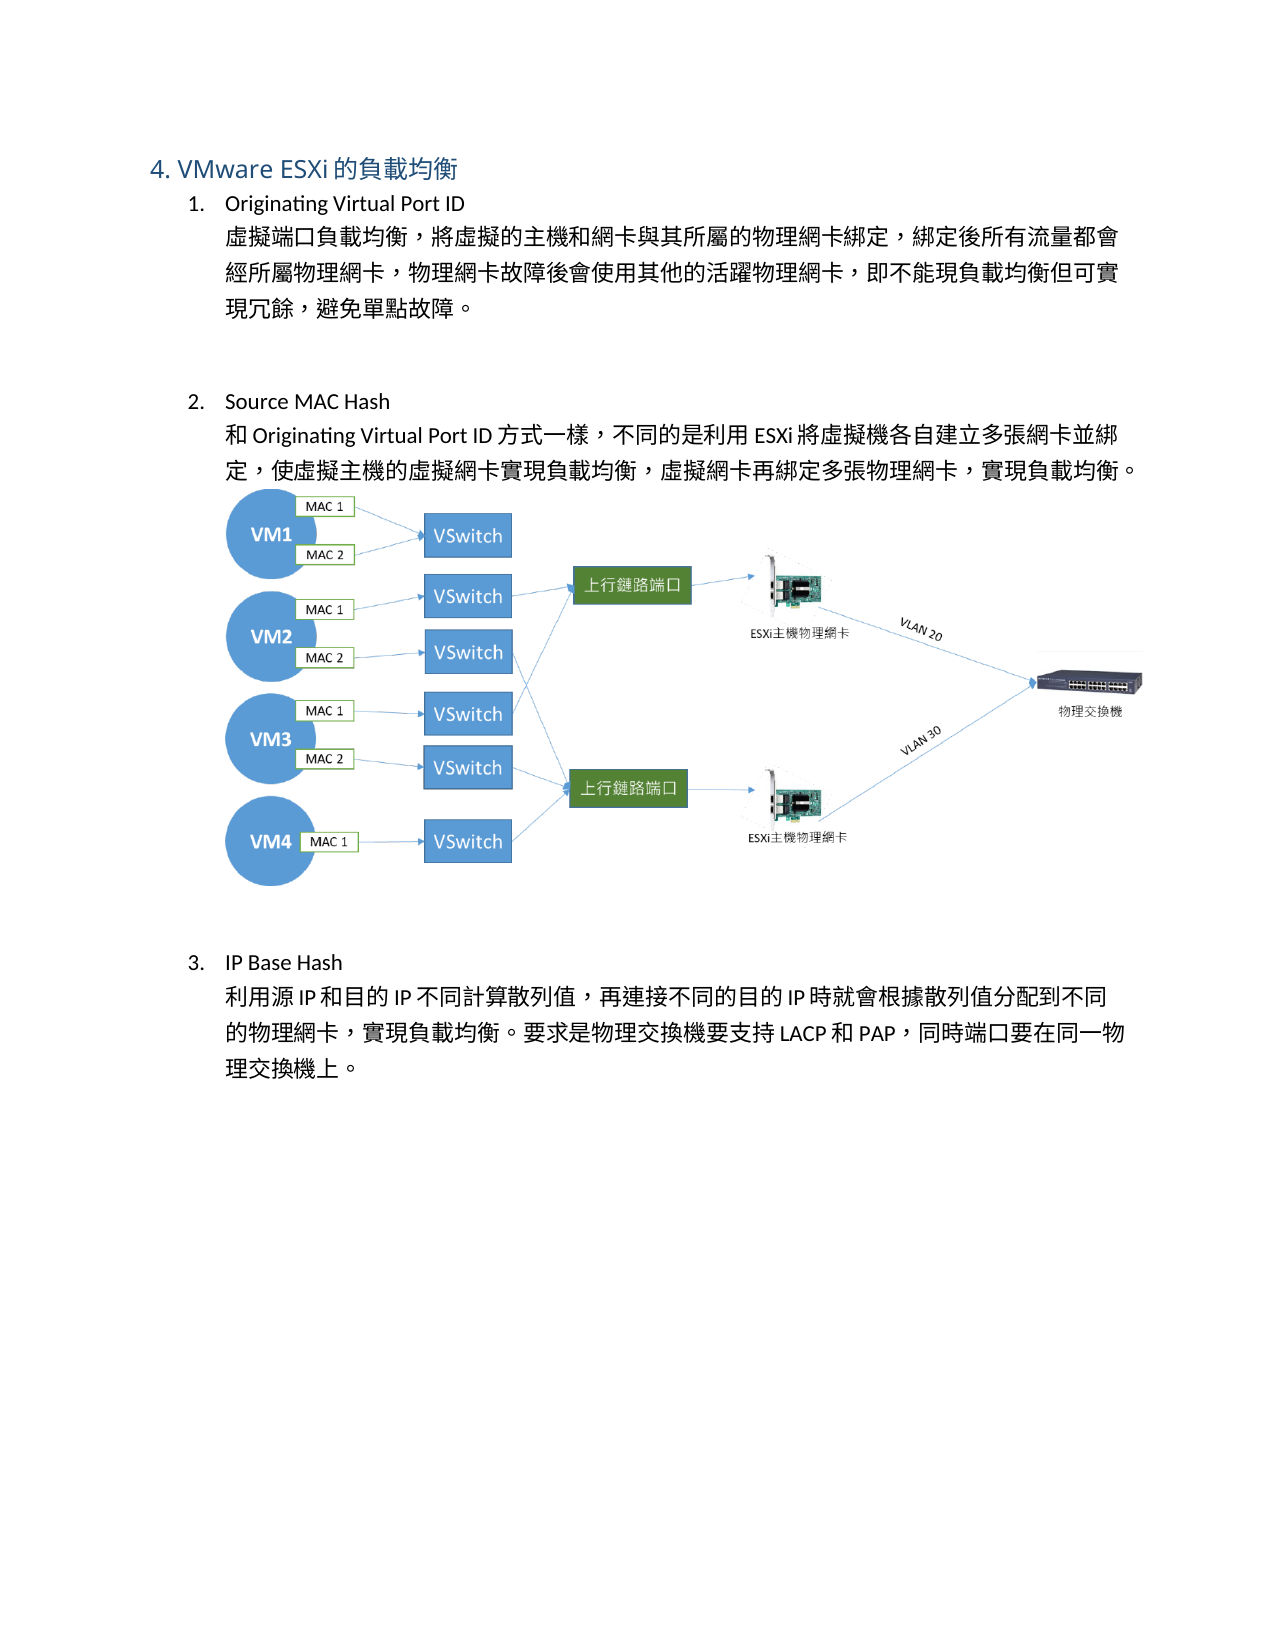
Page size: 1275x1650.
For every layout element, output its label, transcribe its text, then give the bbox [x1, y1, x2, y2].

list Originating Virtual Port ID [187, 189, 1125, 217]
list 虛擬端口負載均衡，將虛擬的主機和網卡與其所屬的物理網卡綁定，綁定後所有流量都會經所屬物理網卡，物理網卡故障後會使用其他的活躍物理網卡，即不能現負載均衡但可實現冗餘，避免單點故障。 [225, 219, 1125, 324]
list 利用源IP和目的IP不同計算散列值，再連接不同的目的IP時就會根據散列值分配到不同的物理網卡，實現負載均衡。要求是物理交換機要支持LACP和PAP，同時端口要在同一物理交換機上。 [225, 979, 1125, 1084]
subtitle 4. VMware ESXi的負載均衡 [150, 150, 1125, 186]
list 和Originating Virtual Port ID方式一樣，不同的是利用ESXi將虛擬機各自建立多張網卡並綁定，使虛擬主機的虛擬網卡實現負載均衡，虛擬網卡再綁定多張物理網卡，實現負載均衡。 [225, 417, 1125, 489]
list Source MAC Hash [187, 387, 1125, 415]
list IP Base Hash [187, 948, 1125, 977]
picture [225, 489, 1143, 886]
